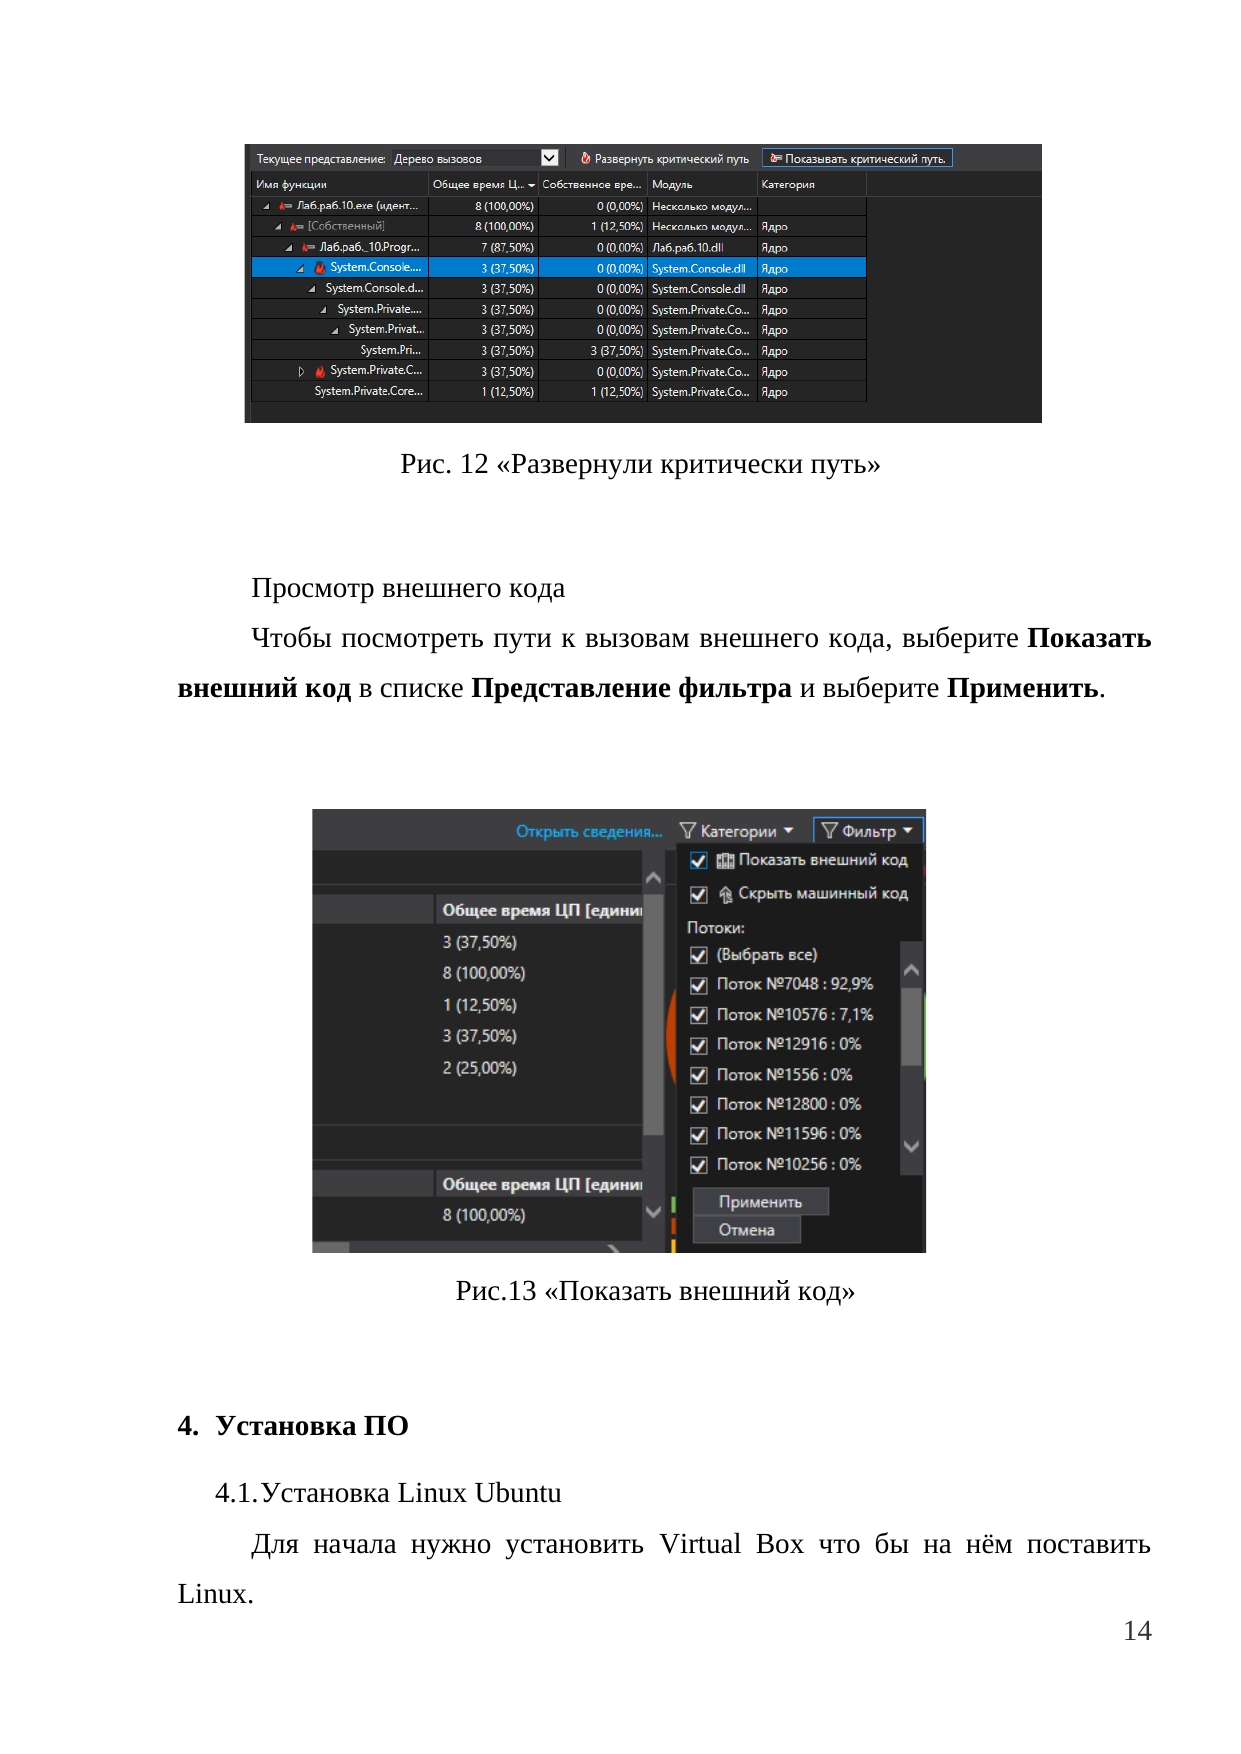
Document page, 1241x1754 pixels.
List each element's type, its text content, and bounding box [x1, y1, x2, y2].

list Установка Linux Ubuntu [215, 1475, 1152, 1509]
text Просмотр внешнего кода [251, 570, 1152, 603]
picture [244, 144, 1042, 423]
list Установка ПО [177, 1408, 1152, 1442]
text Чтобы посмотреть пути к вызовам внешнего кода, выберите Показать внешний код в списке Представление фильтра и выберите Применить. [177, 620, 1152, 704]
picture [312, 809, 927, 1253]
text Для начала нужно установить Virtual Box что бы на нём поставить Linux. [177, 1526, 1152, 1609]
